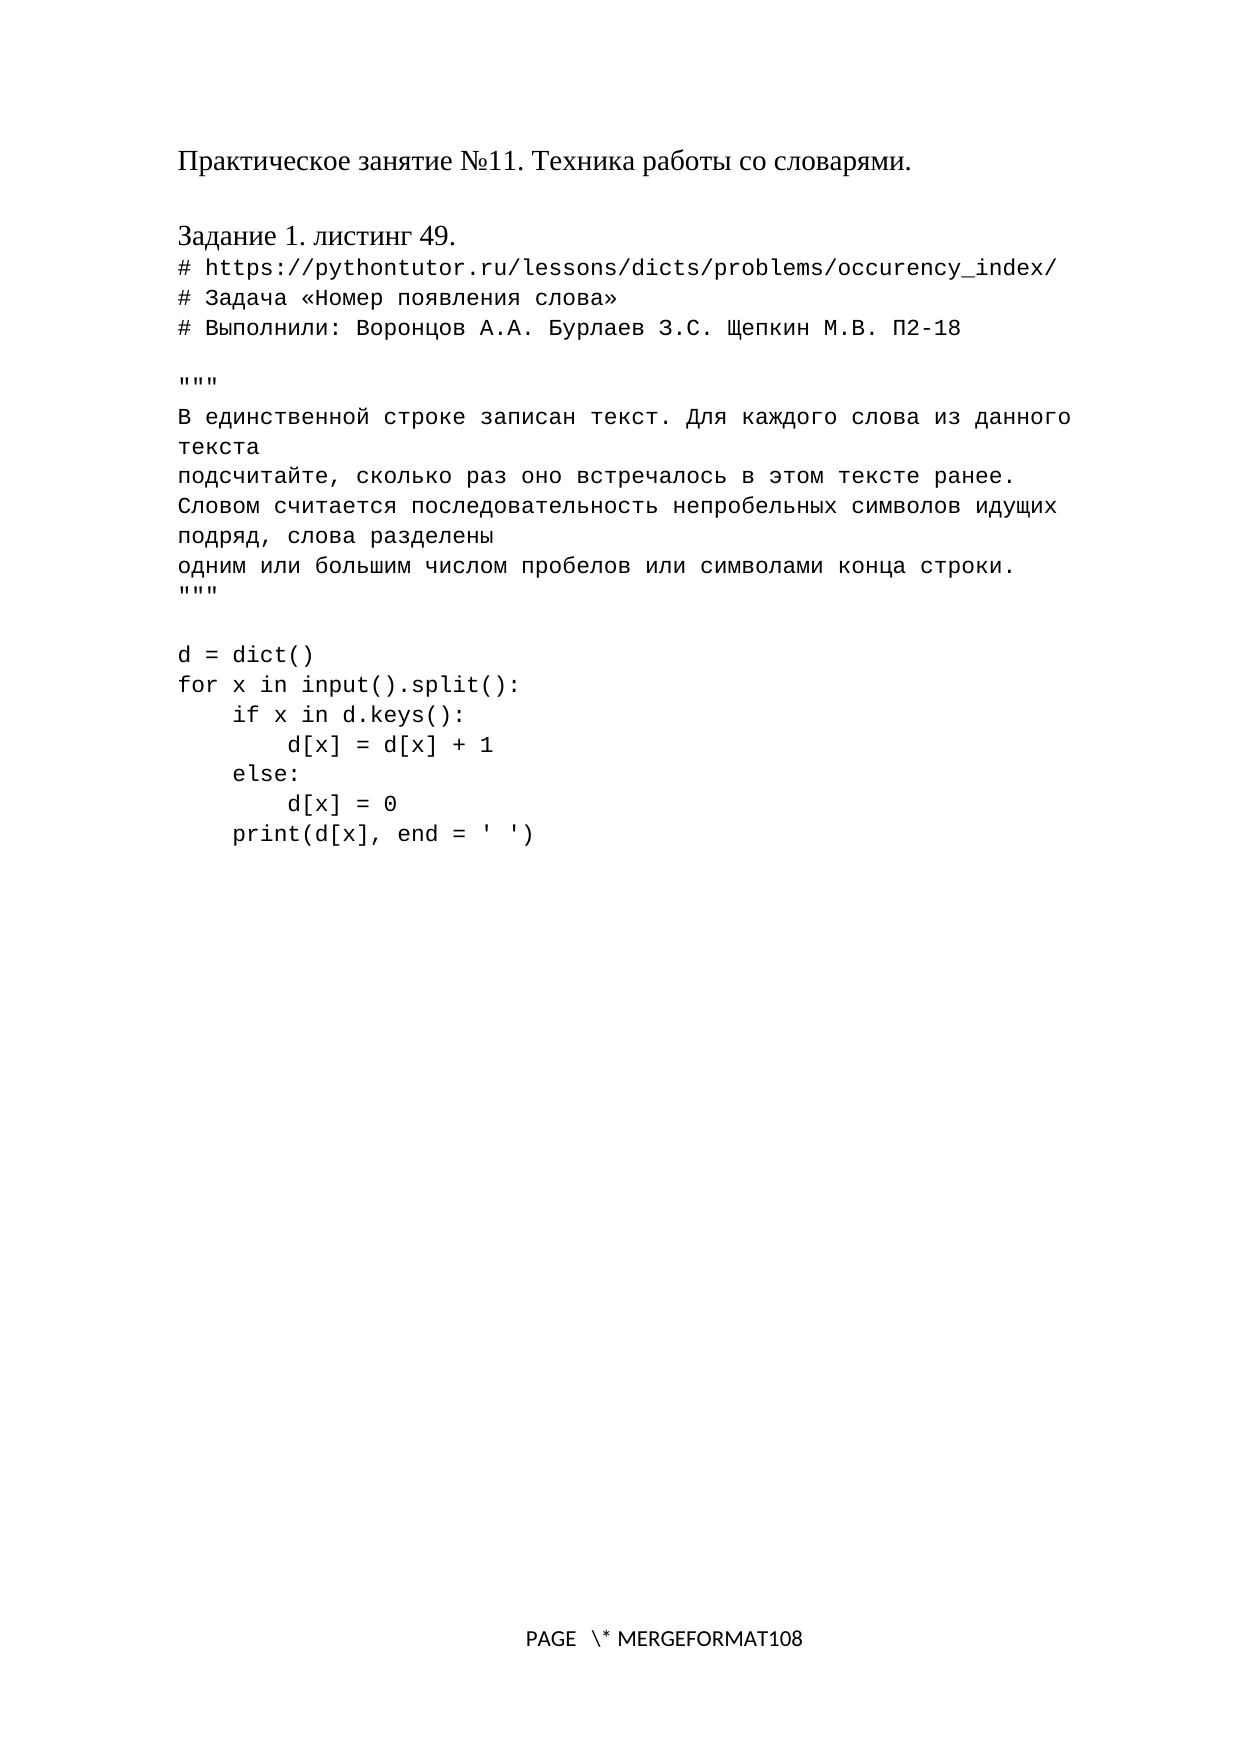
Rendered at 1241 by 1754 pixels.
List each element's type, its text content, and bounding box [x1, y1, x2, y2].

text Задание 1. листинг 49. [177, 218, 1152, 251]
subtitle Практическое занятие №11. Техника работы со словарями. [177, 143, 1152, 177]
text else: [177, 763, 1152, 789]
text d[x] = d[x] + 1 [177, 733, 1152, 759]
text # https://pythontutor.ru/lessons/dicts/problems/occurency_index/ [177, 256, 1152, 282]
text Словом считается последовательность непробельных символов идущих подряд, слова разделены [177, 495, 1152, 550]
text d[x] = 0 [177, 793, 1152, 818]
text if x in d.keys(): [177, 703, 1152, 729]
text # Задача «Номер появления слова» [177, 286, 1152, 312]
text одним или большим числом пробелов или символами конца строки. [177, 554, 1152, 580]
text """ [177, 376, 1152, 401]
text В единственной строке записан текст. Для каждого слова из данного текста [177, 405, 1152, 461]
text # Выполнили: Воронцов А.А. Бурлаев З.С. Щепкин М.В. П2-18 [177, 316, 1152, 342]
text for x in input().split(): [177, 673, 1152, 699]
text print(d[x], end = ' ') [177, 822, 1152, 848]
text """ [177, 584, 1152, 610]
text подсчитайте, сколько раз оно встречалось в этом тексте ранее. [177, 465, 1152, 491]
text d = dict() [177, 644, 1152, 669]
